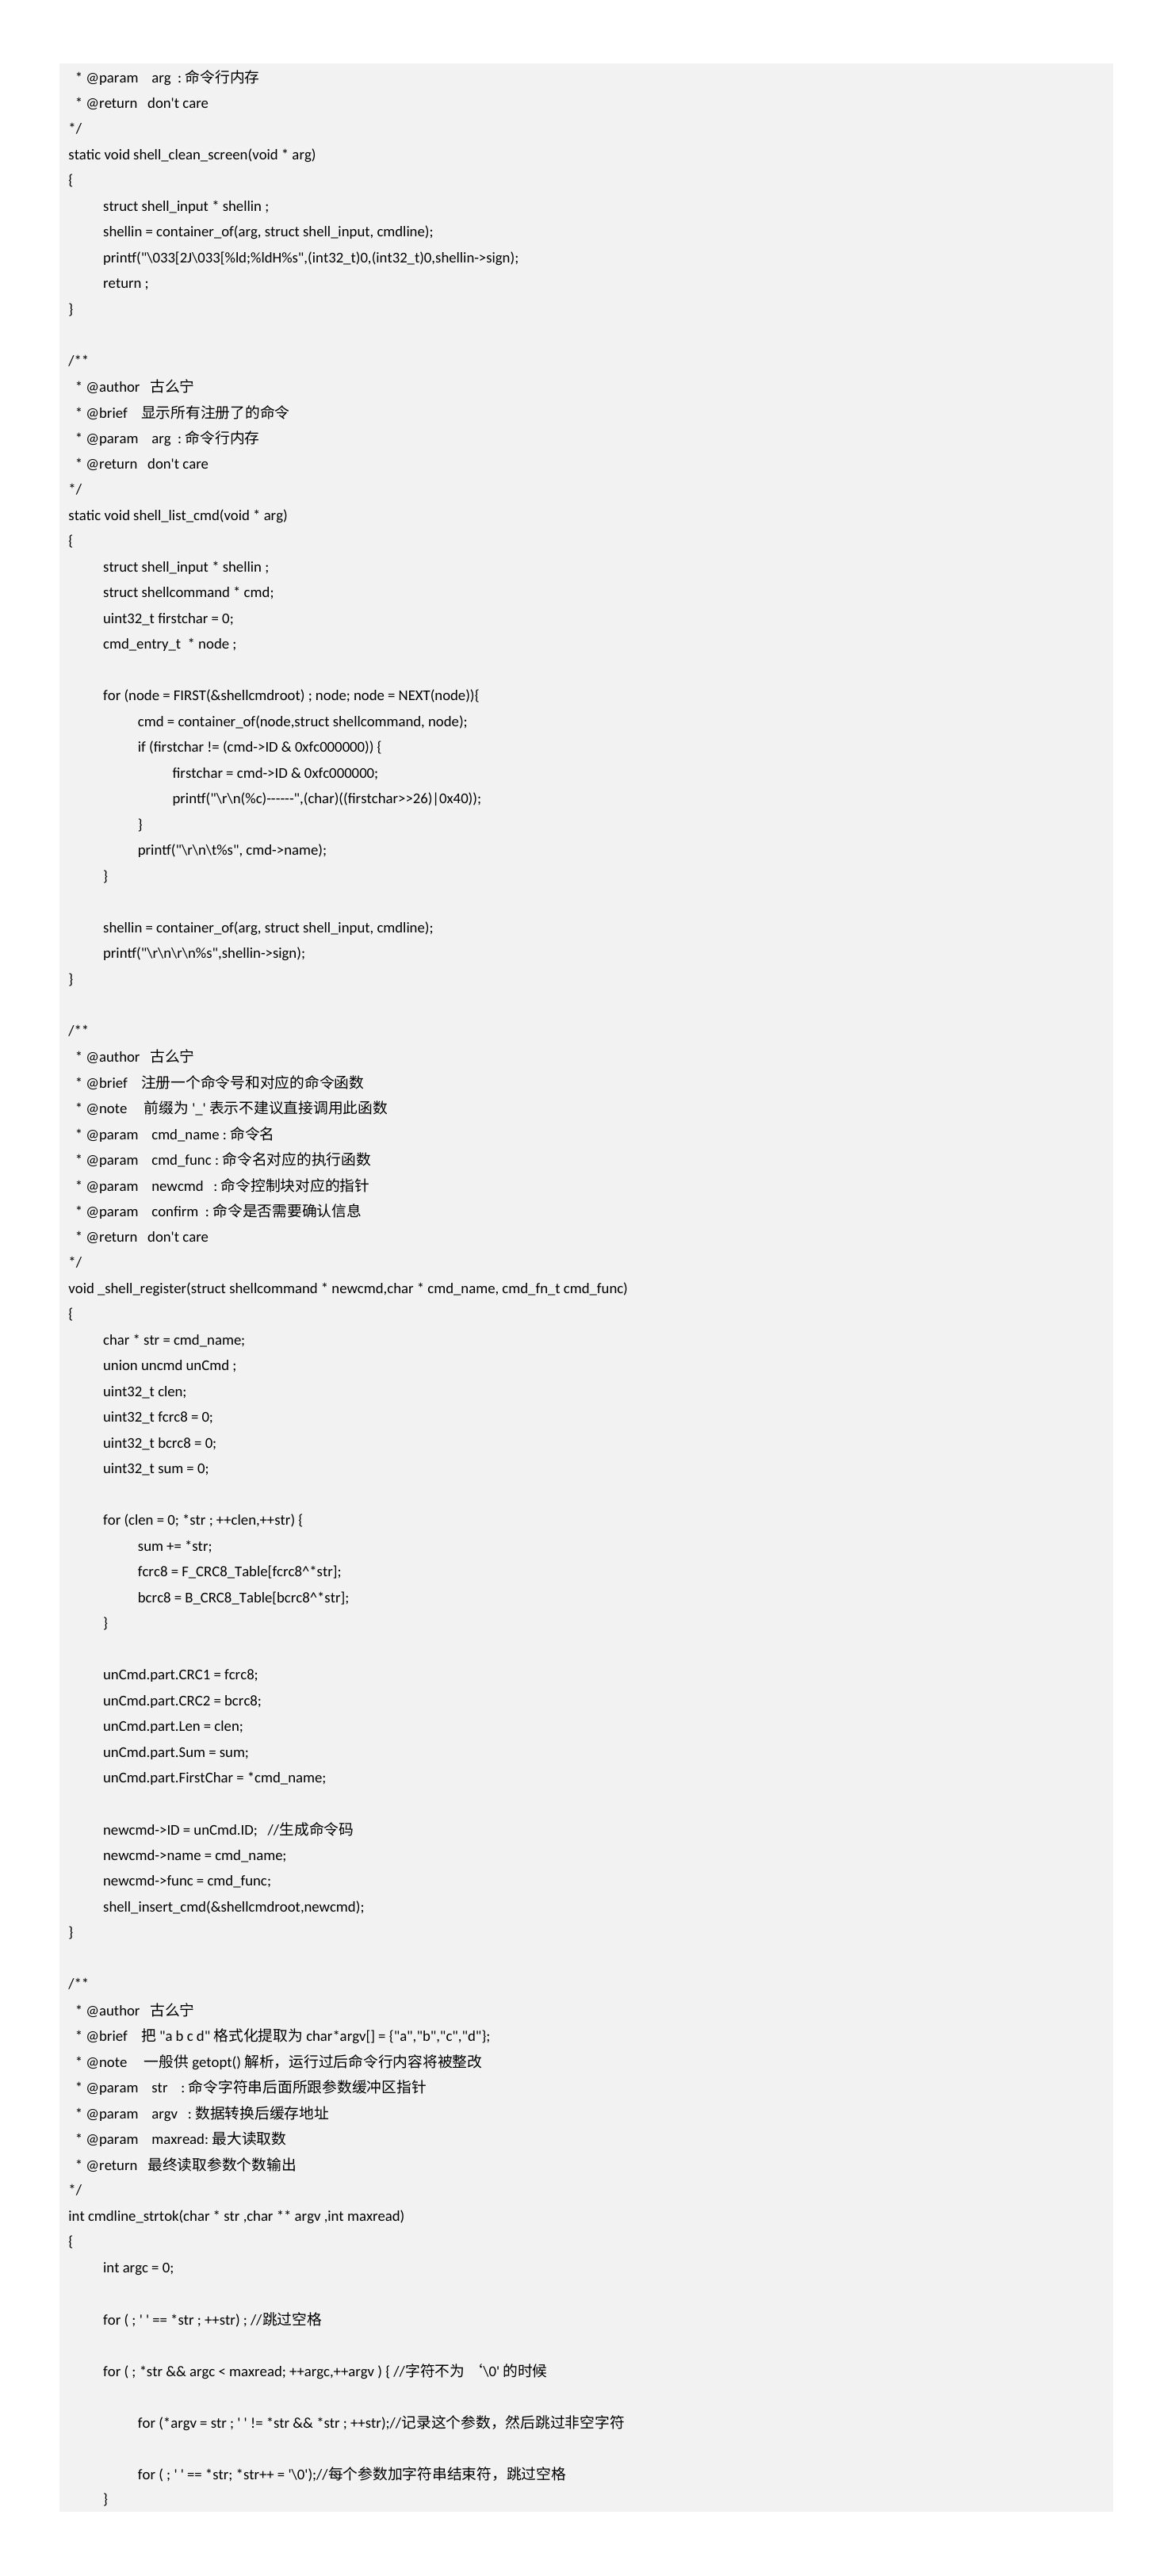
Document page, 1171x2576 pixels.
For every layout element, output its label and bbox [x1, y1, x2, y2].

table_header [59, 63, 1113, 2512]
